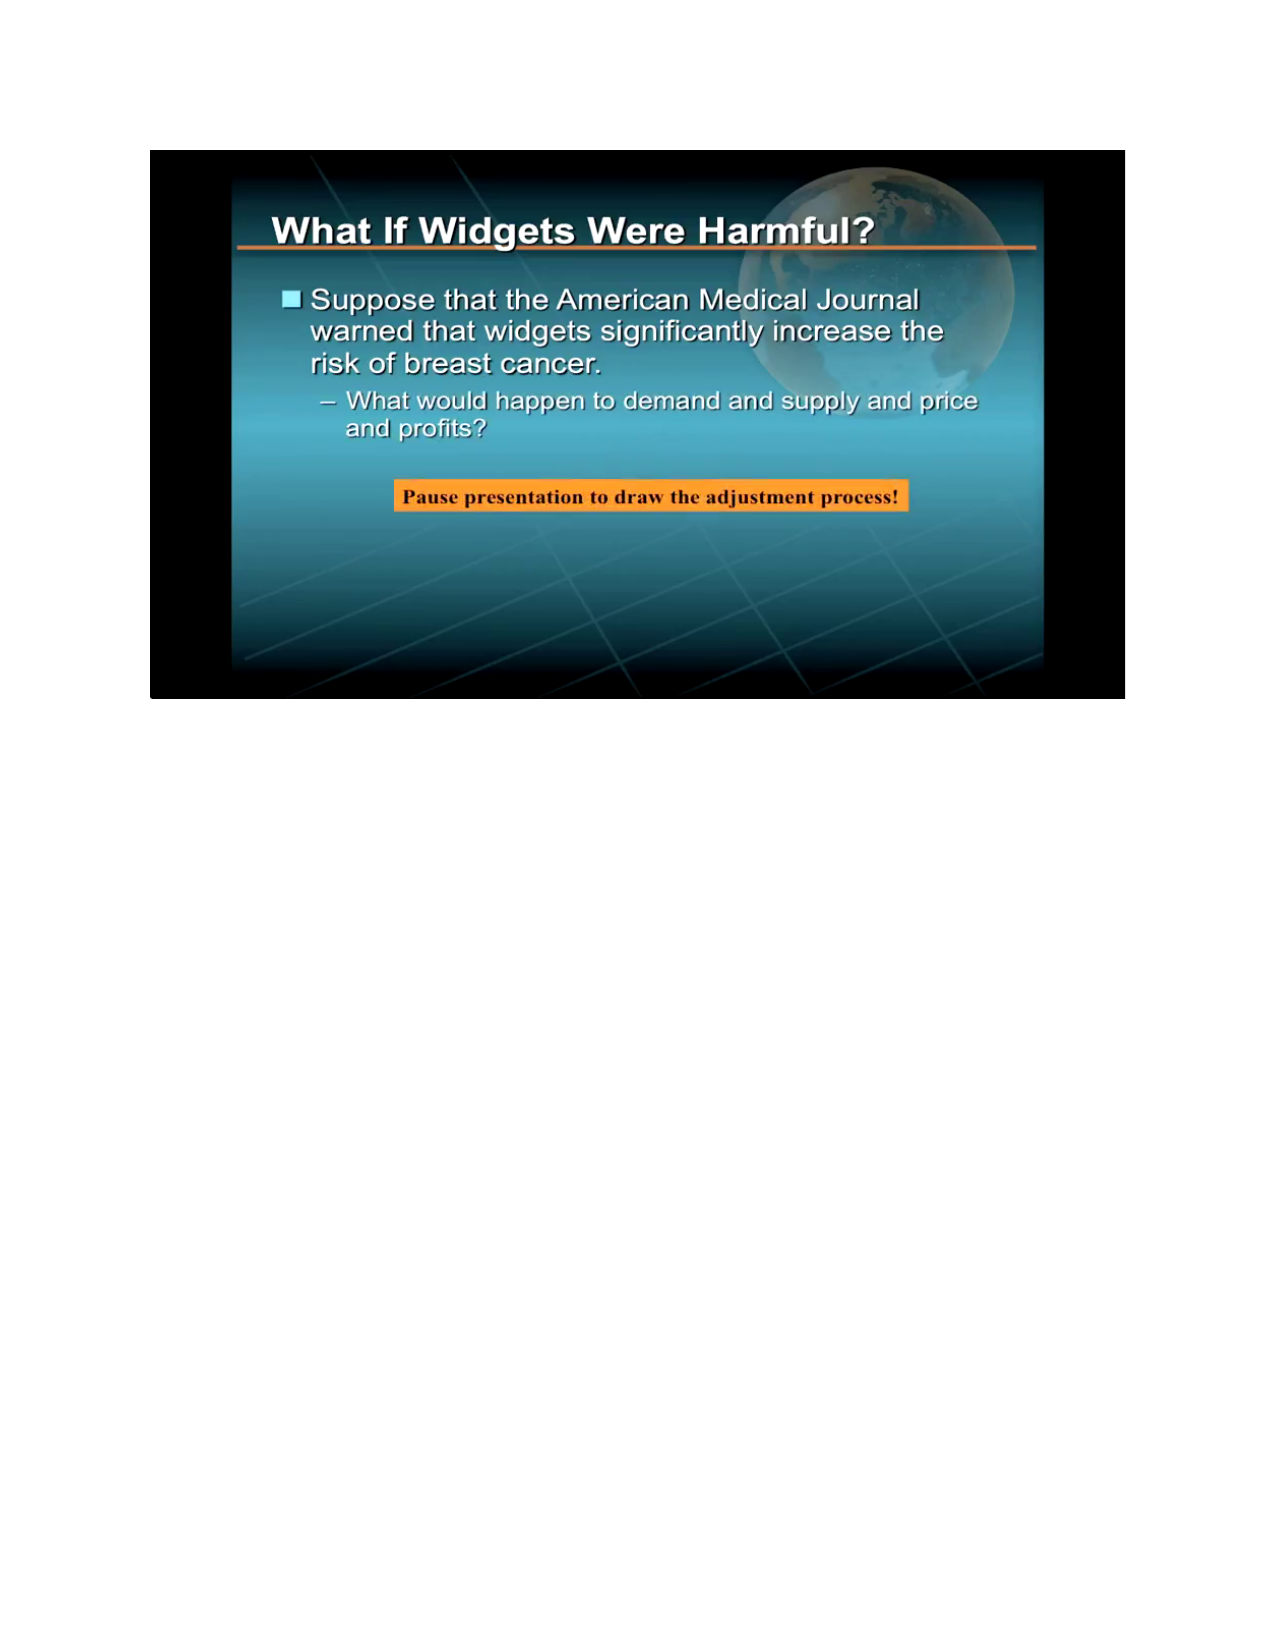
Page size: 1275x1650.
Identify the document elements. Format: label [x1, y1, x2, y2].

picture [150, 150, 1125, 699]
